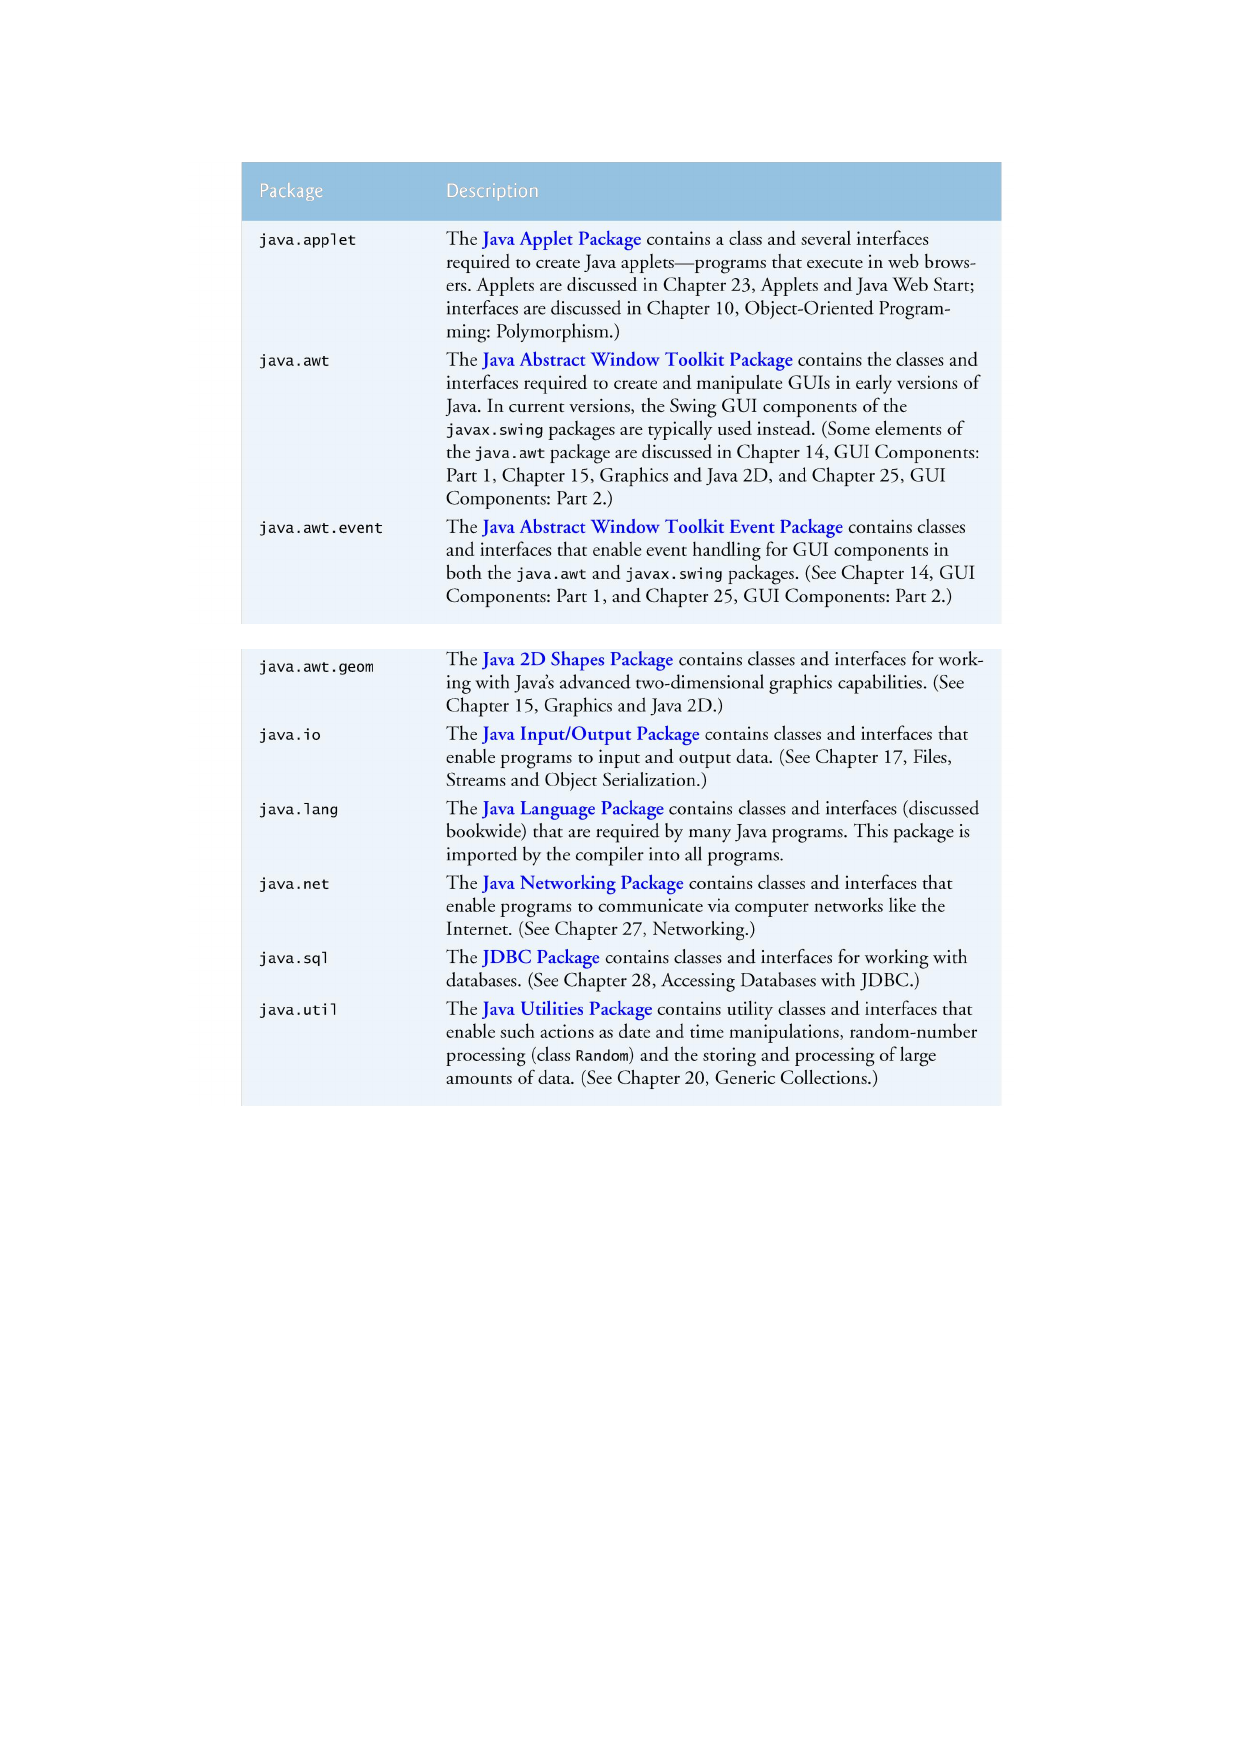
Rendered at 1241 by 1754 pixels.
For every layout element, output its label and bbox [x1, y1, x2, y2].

picture [187, 162, 1015, 624]
picture [187, 649, 1015, 1106]
